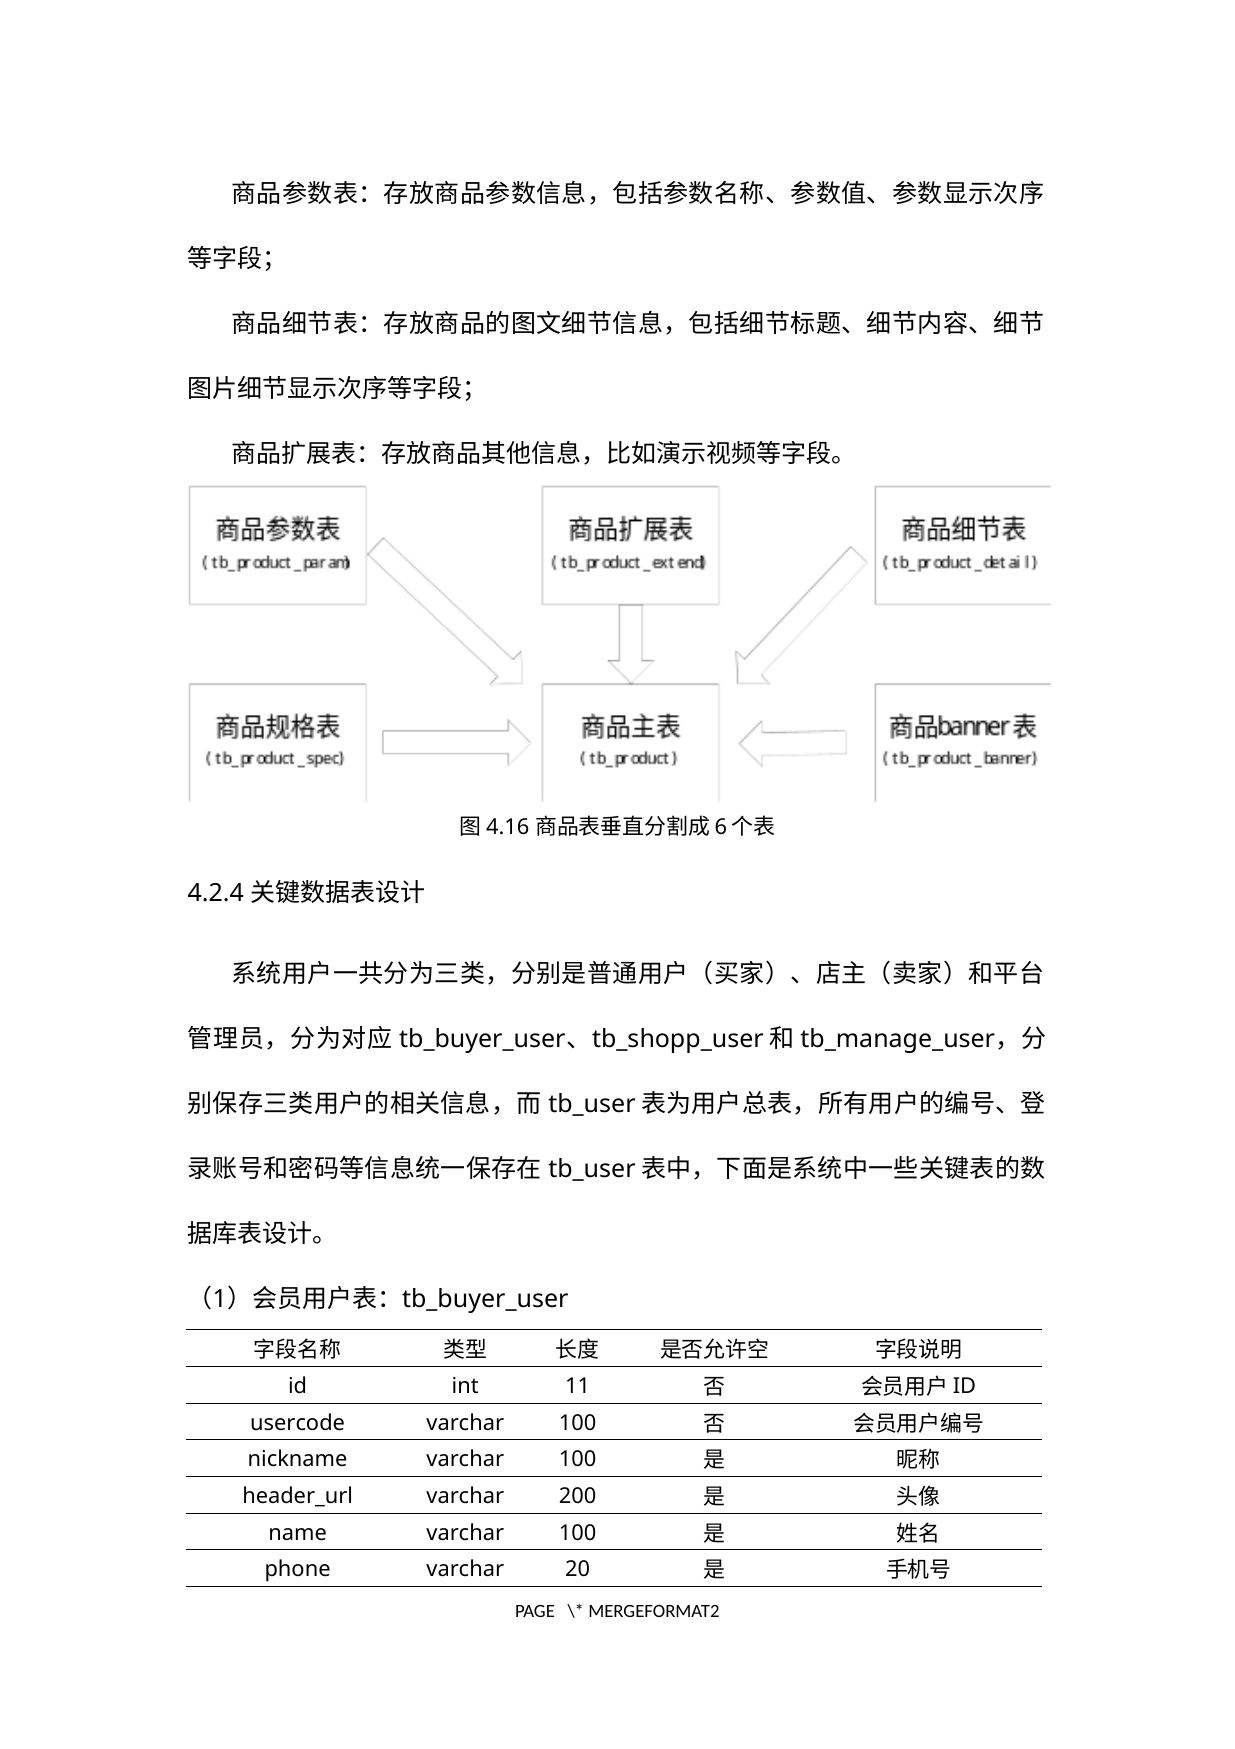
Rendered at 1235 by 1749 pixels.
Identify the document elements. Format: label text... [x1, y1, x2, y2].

table_cell 100 [521, 1514, 634, 1549]
table_cell 200 [521, 1477, 634, 1513]
table_cell 会员用户编号 [795, 1404, 1042, 1439]
text 图4.16 商品表垂直分割成6个表 [187, 484, 1047, 842]
table_header 字段名称 [186, 1330, 409, 1366]
table_cell 11 [521, 1367, 634, 1403]
table_cell 手机号 [795, 1550, 1042, 1586]
table_cell 是 [634, 1477, 795, 1513]
table_cell 会员用户ID [795, 1367, 1042, 1403]
table_cell 是 [634, 1514, 795, 1549]
table_cell varchar [409, 1514, 521, 1549]
table_cell phone [186, 1550, 409, 1586]
table_cell 姓名 [795, 1514, 1042, 1549]
table_cell 100 [521, 1440, 634, 1476]
table_cell int [409, 1367, 521, 1403]
table_cell 20 [521, 1550, 634, 1586]
text 4.2.4 关键数据表设计 [187, 858, 1047, 923]
table_header 是否允许空 [634, 1330, 795, 1366]
table_cell 是 [634, 1440, 795, 1476]
text 系统用户一共分为三类，分别是普通用户（买家）、店主（卖家）和平台管理员，分为对应tb_buyer_user、tb_shopp_user和tb_manage_user，分别保存三类用户的相关信息，而tb_user表为用户总表，所有用户的编号、登录账号和密码等信息统一保存在tb_user表中，下面是系统中一些关键表的数据库表设计。 [187, 939, 1047, 1264]
table_header 类型 [409, 1330, 521, 1366]
table_cell 否 [634, 1367, 795, 1403]
table_cell varchar [409, 1440, 521, 1476]
table_cell varchar [409, 1550, 521, 1586]
table_cell 头像 [795, 1477, 1042, 1513]
table_cell varchar [409, 1404, 521, 1439]
text 商品扩展表：存放商品其他信息，比如演示视频等字段。 [187, 419, 1047, 484]
table_cell 昵称 [795, 1440, 1042, 1476]
table_cell header_url [186, 1477, 409, 1513]
table_cell nickname [186, 1440, 409, 1476]
text 商品细节表：存放商品的图文细节信息，包括细节标题、细节内容、细节图片细节显示次序等字段； [187, 289, 1047, 419]
table_cell usercode [186, 1404, 409, 1439]
table_cell varchar [409, 1477, 521, 1513]
text 商品参数表：存放商品参数信息，包括参数名称、参数值、参数显示次序等字段； [187, 159, 1047, 289]
table_header 字段说明 [795, 1330, 1042, 1366]
table_cell name [186, 1514, 409, 1549]
table_cell 是 [634, 1550, 795, 1586]
table_cell 100 [521, 1404, 634, 1439]
text （1）会员用户表：tb_buyer_user [187, 1264, 1047, 1329]
table_cell id [186, 1367, 409, 1403]
table_cell 否 [634, 1404, 795, 1439]
table_header 长度 [521, 1330, 634, 1366]
